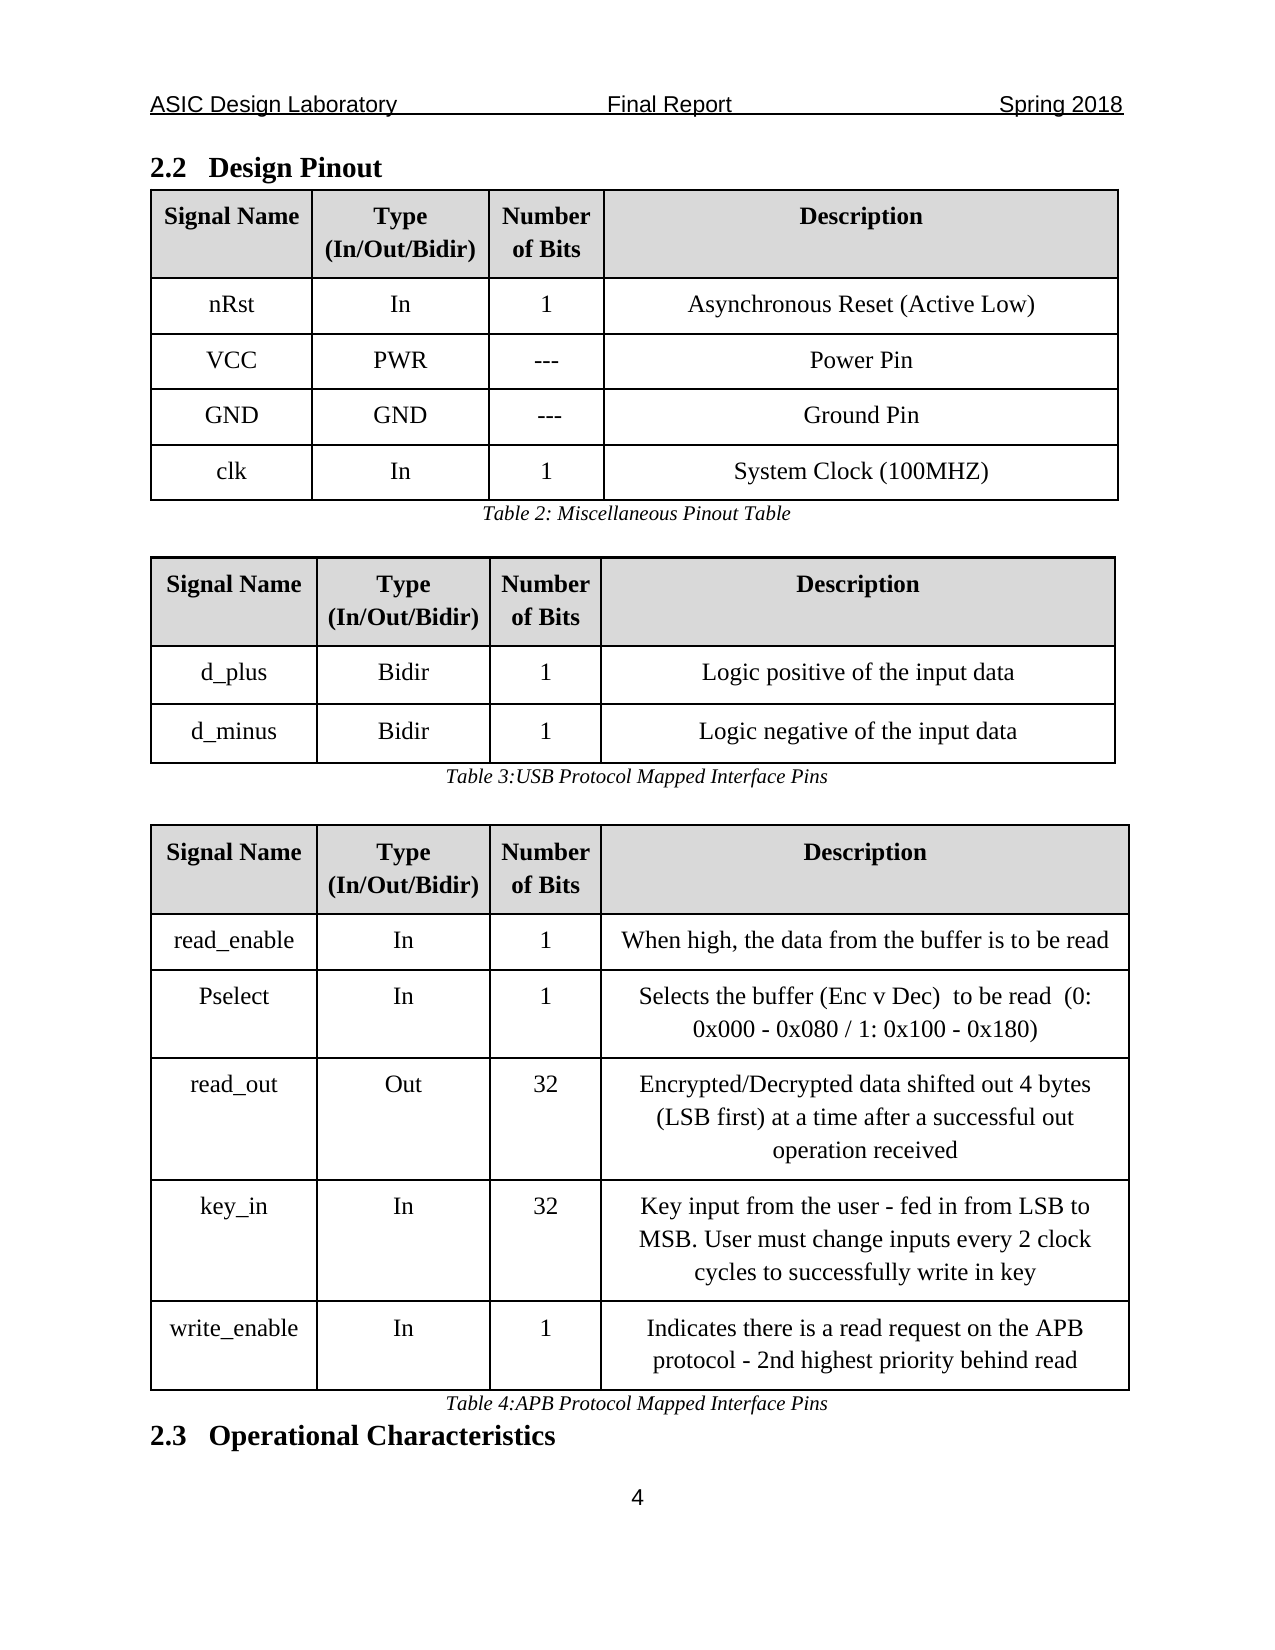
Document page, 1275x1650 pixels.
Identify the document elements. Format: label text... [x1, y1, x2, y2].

table_cell In [318, 1181, 489, 1300]
table_cell read_out [152, 1059, 316, 1178]
table_cell Out [318, 1059, 489, 1178]
table_cell Encrypted/Decrypted data shifted out 4 bytes (LSB first) at a time after a successful out operation received [602, 1059, 1128, 1178]
table_header Type (In/Out/Bidir) [318, 826, 489, 913]
table_header Signal Name [152, 559, 316, 645]
table_cell Bidir [318, 705, 489, 762]
table_cell Pselect [152, 971, 316, 1057]
table_cell d_plus [152, 647, 316, 703]
table_cell 1 [491, 647, 600, 703]
table_cell PWR [313, 335, 488, 388]
table_cell When high, the data from the buffer is to be read [602, 915, 1128, 968]
table_cell nRst [152, 279, 311, 333]
table_header Description [602, 826, 1128, 913]
table_cell In [313, 446, 488, 499]
table_cell Indicates there is a read request on the APB protocol - 2nd highest priority behind read [602, 1302, 1128, 1389]
text Table 2: Miscellaneous Pinout Table [150, 501, 1125, 525]
text 2.2 Design Pinout [150, 150, 1125, 183]
table_cell System Clock (100MHZ) [605, 446, 1117, 499]
table_header Type (In/Out/Bidir) [318, 559, 489, 645]
text 2.3 Operational Characteristics [150, 1418, 1125, 1452]
table_cell Key input from the user - fed in from LSB to MSB. User must change inputs every 2 clock cycles to successfully write in key [602, 1181, 1128, 1300]
table_cell d_minus [152, 705, 316, 762]
table_cell 1 [491, 915, 600, 968]
table_cell Asynchronous Reset (Active Low) [605, 279, 1117, 333]
table_header Description [605, 191, 1117, 277]
table_header Signal Name [152, 826, 316, 913]
table_header Type (In/Out/Bidir) [313, 191, 488, 277]
table_cell In [313, 279, 488, 333]
table_cell key_in [152, 1181, 316, 1300]
table_cell 32 [491, 1181, 600, 1300]
table_cell Power Pin [605, 335, 1117, 388]
table_cell Ground Pin [605, 390, 1117, 444]
table_cell In [318, 915, 489, 968]
table_header Signal Name [152, 191, 311, 277]
table_cell Logic positive of the input data [602, 647, 1114, 703]
table_cell GND [313, 390, 488, 444]
table_cell 1 [491, 1302, 600, 1389]
table_cell 1 [490, 279, 603, 333]
table_cell In [318, 971, 489, 1057]
text Table 3:USB Protocol Mapped Interface Pins [150, 764, 1125, 788]
table_cell write_enable [152, 1302, 316, 1389]
table_cell 1 [490, 446, 603, 499]
table_cell --- [490, 390, 603, 444]
table_cell Selects the buffer (Enc v Dec) to be read (0: 0x000 - 0x080 / 1: 0x100 - 0x180) [602, 971, 1128, 1057]
text Table 4:APB Protocol Mapped Interface Pins [150, 1391, 1125, 1415]
table_header Number of Bits [491, 559, 600, 645]
table_header Number of Bits [491, 826, 600, 913]
table_cell read_enable [152, 915, 316, 968]
table_header Description [602, 559, 1114, 645]
table_cell VCC [152, 335, 311, 388]
table_cell Logic negative of the input data [602, 705, 1114, 762]
table_cell 1 [491, 971, 600, 1057]
table_cell 1 [491, 705, 600, 762]
table_cell --- [490, 335, 603, 388]
table_cell GND [152, 390, 311, 444]
table_cell Bidir [318, 647, 489, 703]
table_cell clk [152, 446, 311, 499]
table_header Number of Bits [490, 191, 603, 277]
table_cell In [318, 1302, 489, 1389]
table_cell 32 [491, 1059, 600, 1178]
